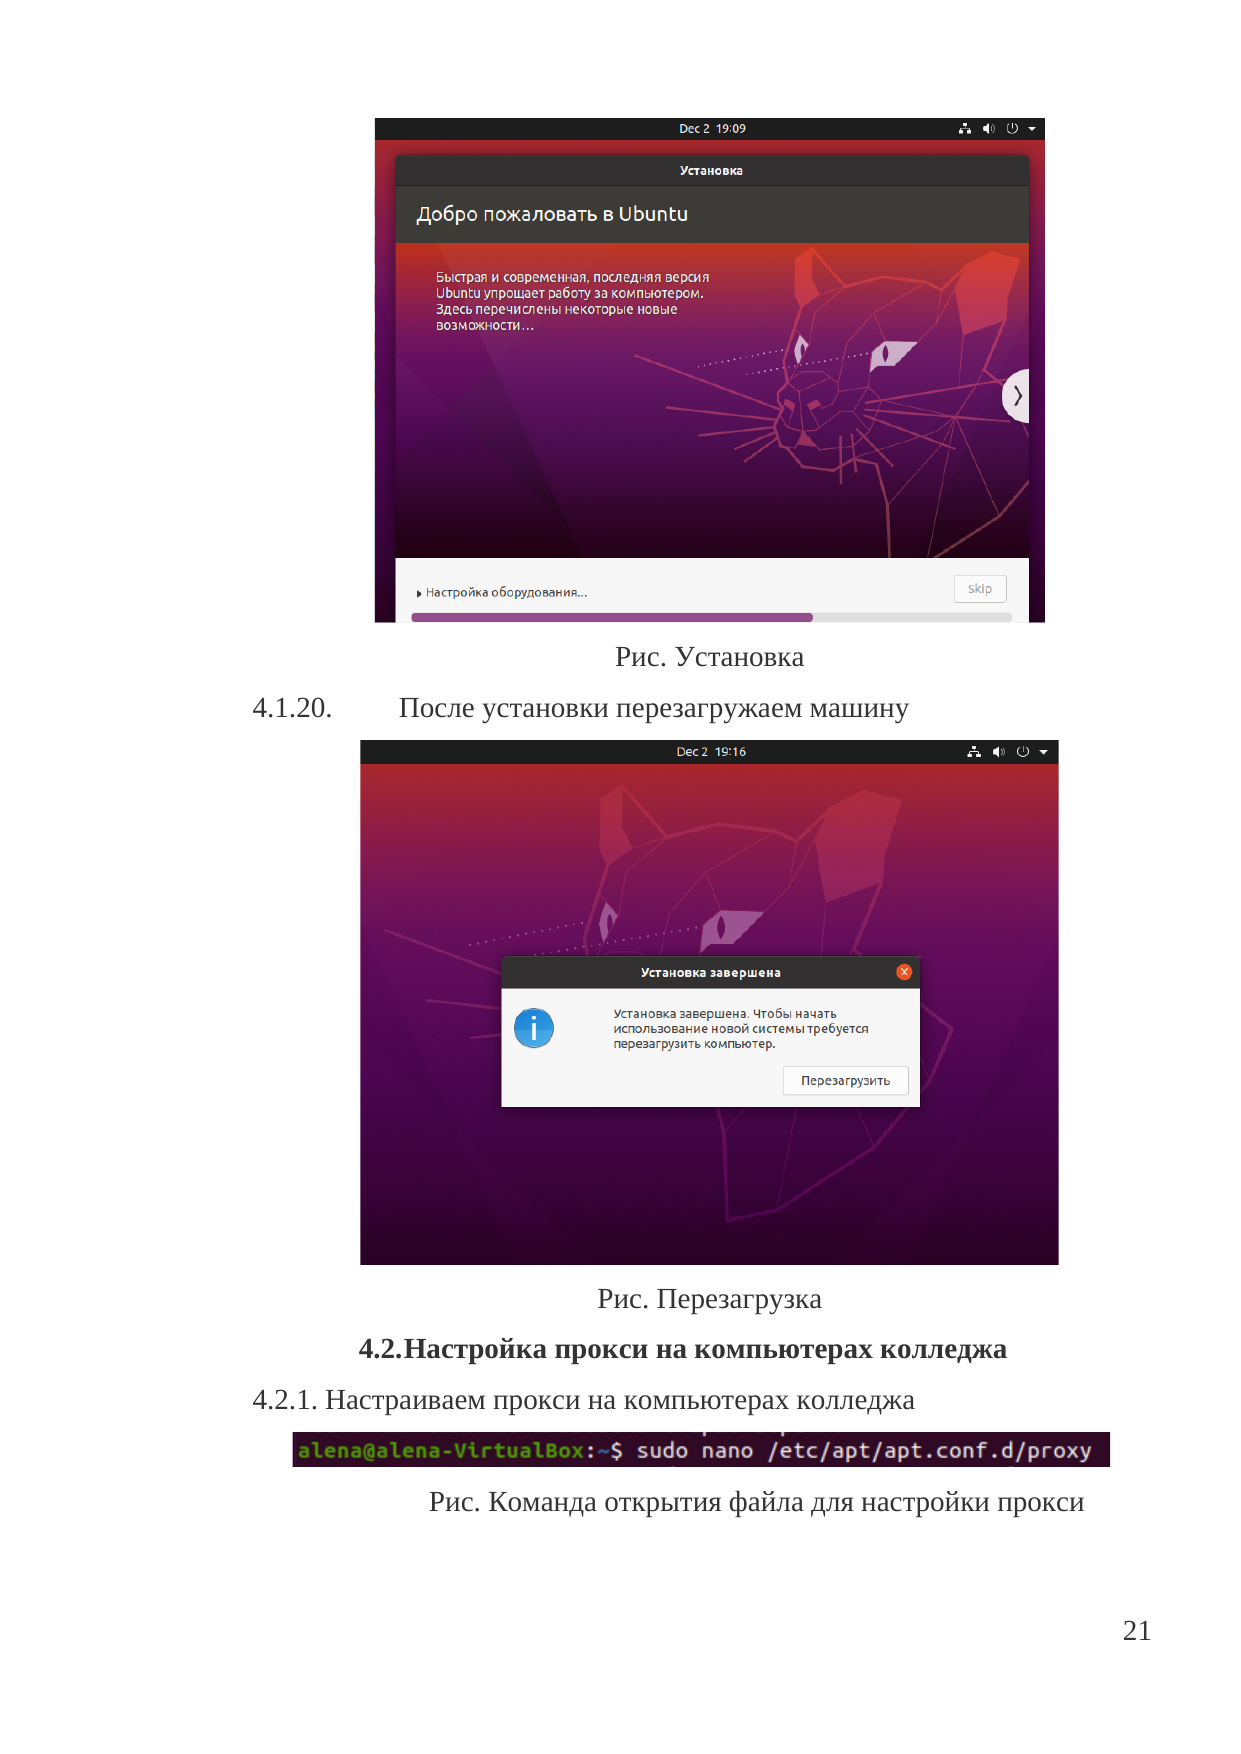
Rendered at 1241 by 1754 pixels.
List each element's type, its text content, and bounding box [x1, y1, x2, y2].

list Рис. Установка [267, 639, 1152, 673]
text Рис. Команда открытия файла для настройки прокси [288, 1484, 1152, 1517]
list Рис. Перезагрузка [267, 1281, 1152, 1315]
list Настройка прокси на компьютерах колледжа [215, 1331, 1152, 1365]
list Настраиваем прокси на компьютерах колледжа [252, 1382, 1152, 1415]
picture [374, 118, 1045, 623]
list После установки перезагружаем машину [252, 690, 1152, 723]
picture [360, 740, 1059, 1265]
picture [292, 1432, 1110, 1467]
